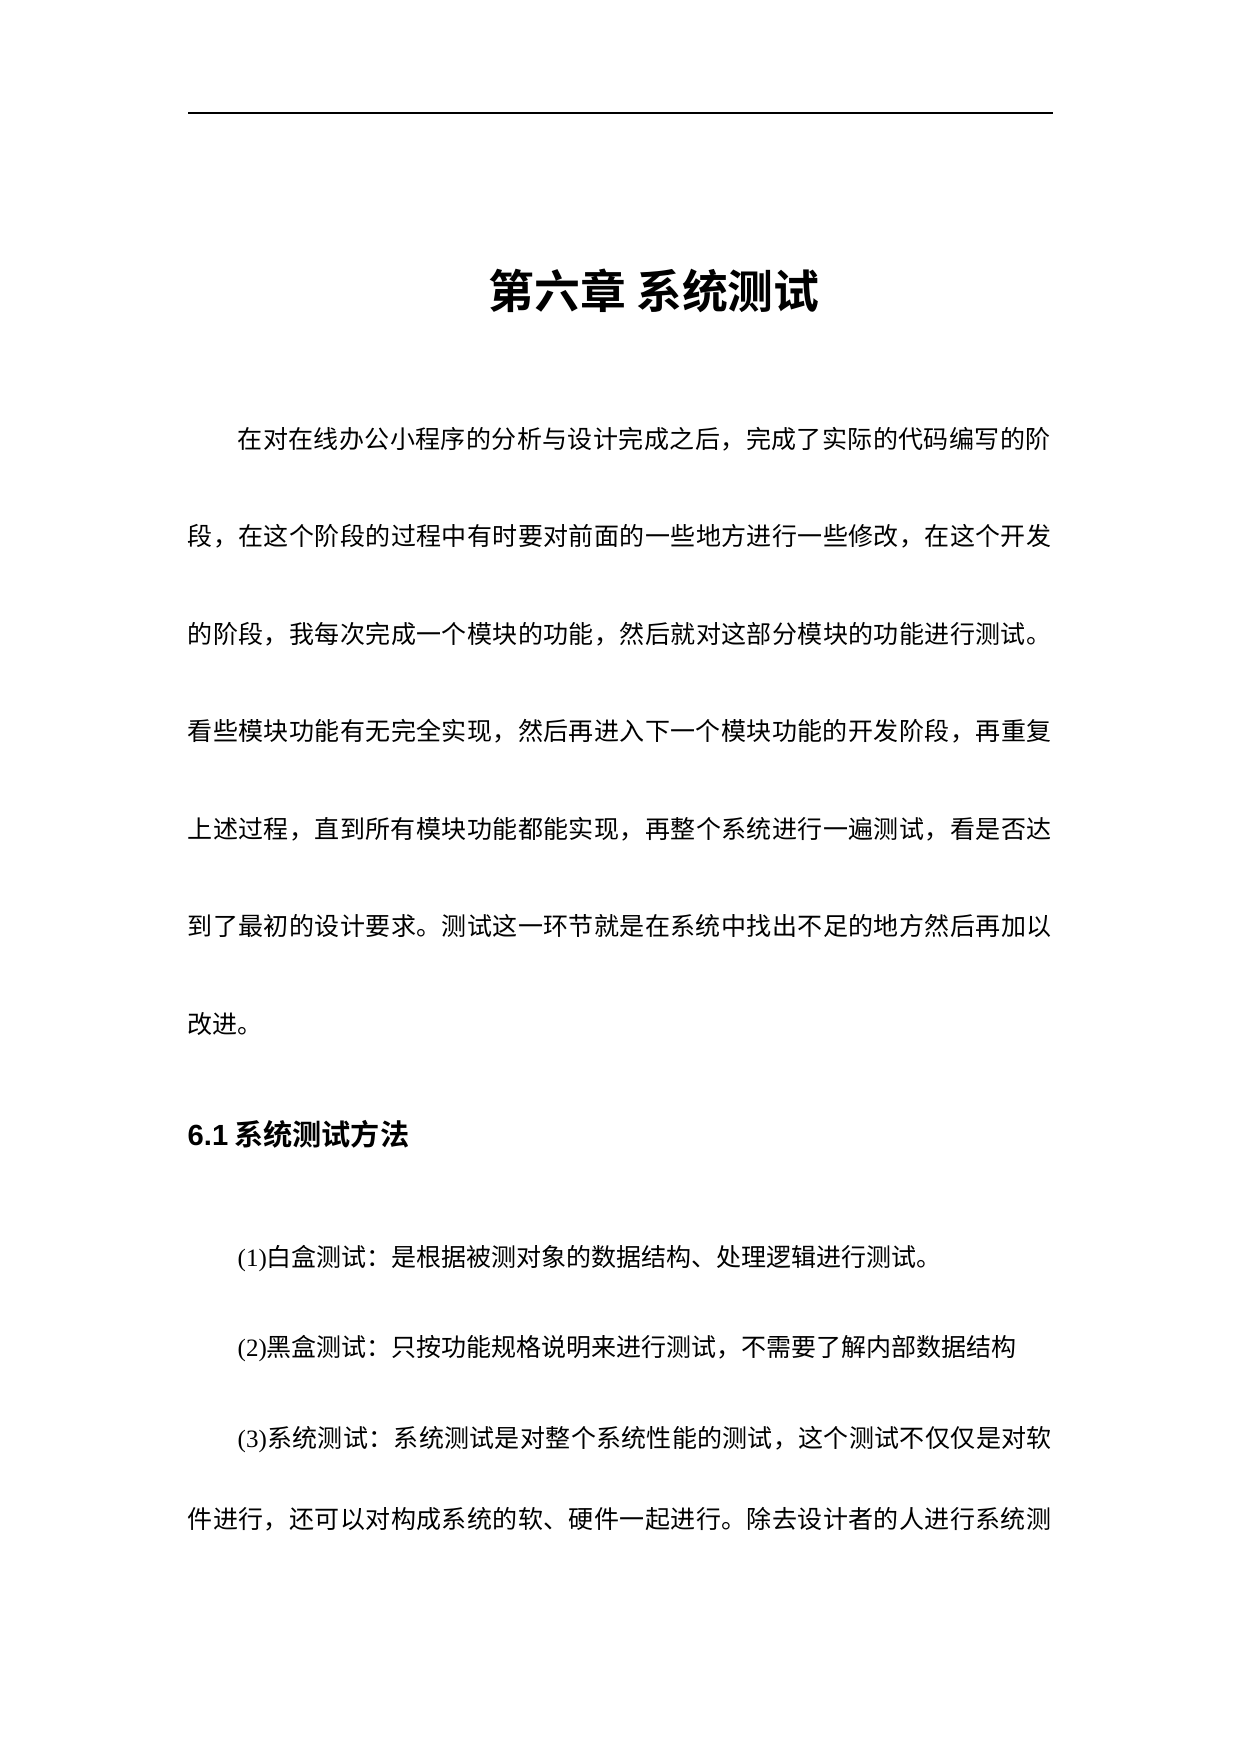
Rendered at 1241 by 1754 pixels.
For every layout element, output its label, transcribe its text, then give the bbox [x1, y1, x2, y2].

text (1)白盒测试：是根据被测对象的数据结构、处理逻辑进行测试。 [187, 1223, 1053, 1288]
subtitle 6.1系统测试方法 [187, 1100, 1053, 1165]
text (2)黑盒测试：只按功能规格说明来进行测试，不需要了解内部数据结构 [187, 1313, 1053, 1378]
subtitle 第六章 系统测试 [187, 240, 1053, 337]
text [187, 1404, 1053, 1550]
text 在对在线办公小程序的分析与设计完成之后，完成了实际的代码编写的阶段，在这个阶段的过程中有时要对前面的一些地方进行一些修改，在这个开发的阶段，我每次完成一个模块的功能，然后就对这部分模块的功能进行测试。看些模块功能有无完全实现，然后再进入下一个模块功能的开发阶段，再重复上述过程，直到所有模块功能都能实现，再整个系统进行一遍测试，看是否达到了最初的设计要求。测试这一环节就是在系统中找出不足的地方然后再加以改进。 [187, 405, 1053, 1055]
